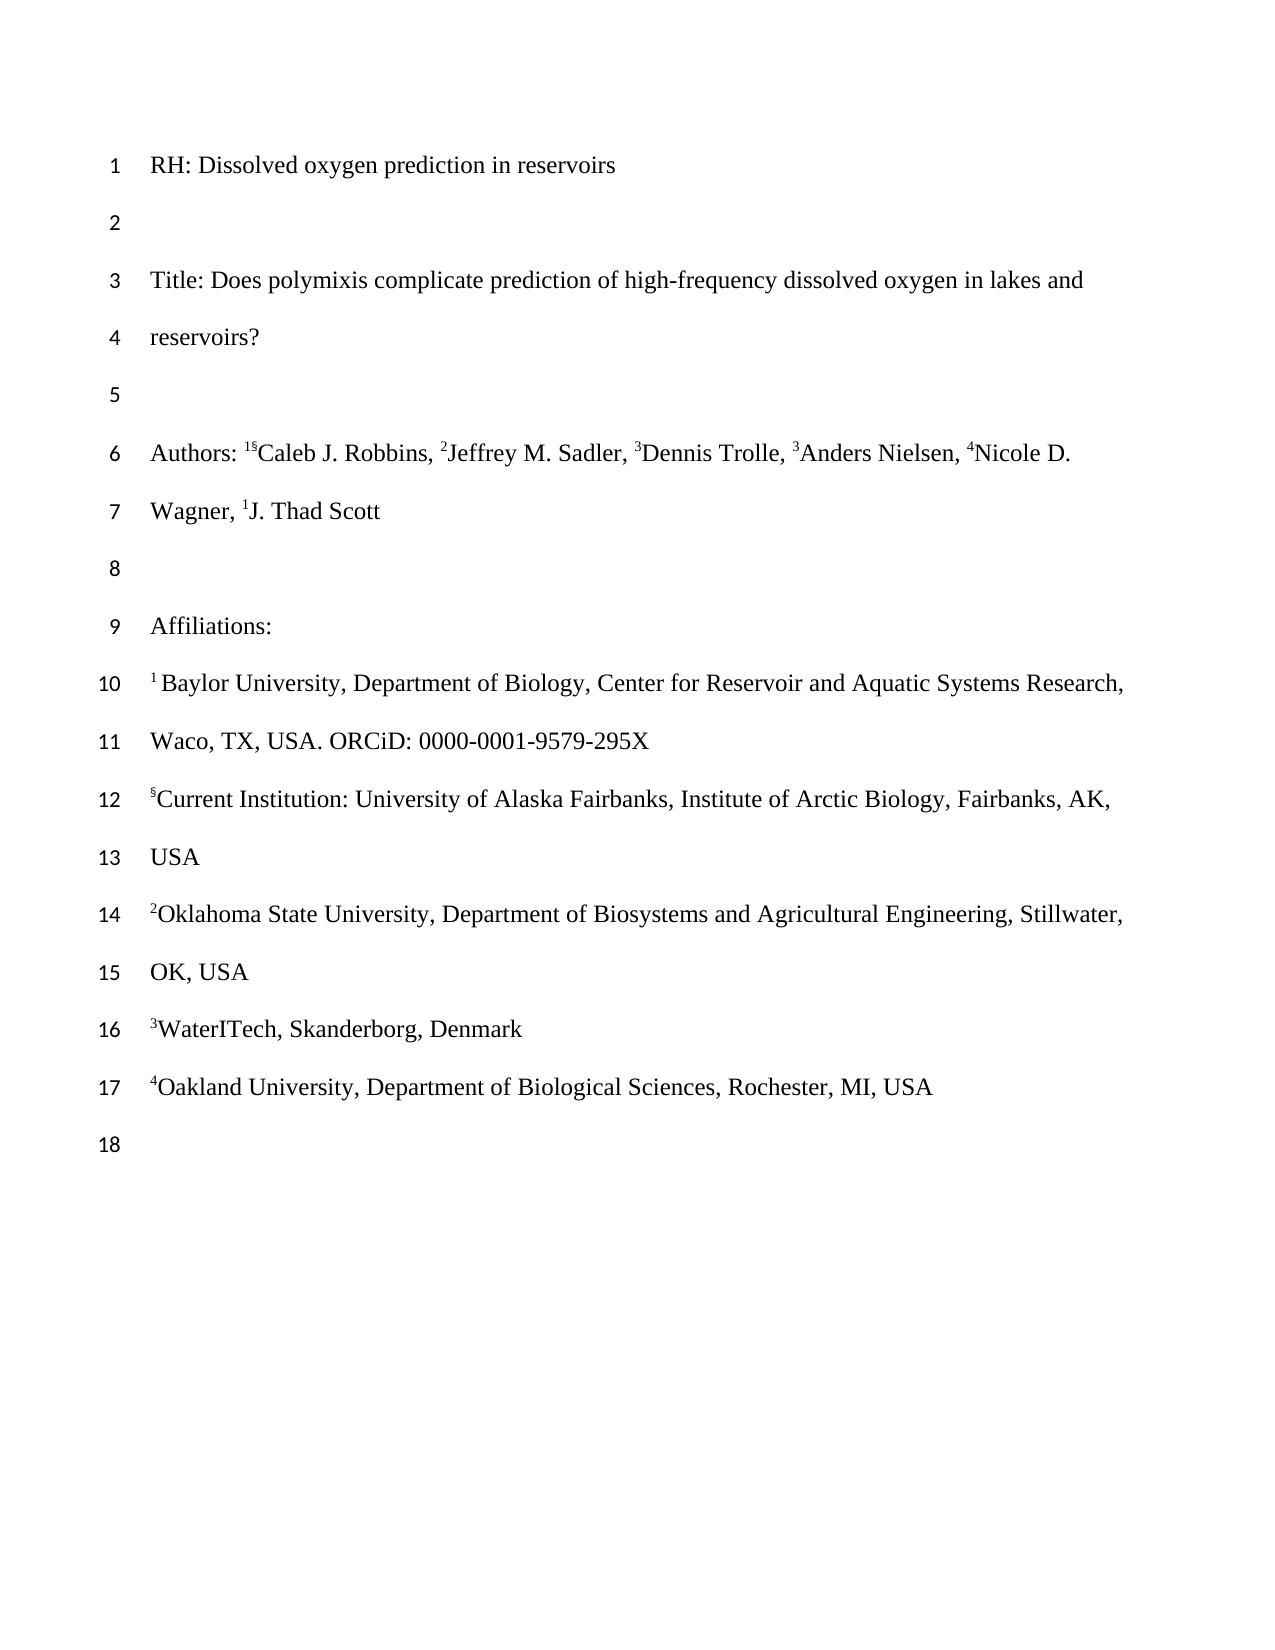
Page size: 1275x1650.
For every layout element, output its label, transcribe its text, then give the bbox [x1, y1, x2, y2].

text Title: Does polymixis complicate prediction of high-frequency dissolved oxygen in lakes and reservoirs? [150, 265, 1125, 351]
text 2Oklahoma State University, Department of Biosystems and Agricultural Engineering, Stillwater, OK, USA [150, 899, 1125, 986]
text Authors: 1§Caleb J. Robbins, 2Jeffrey M. Sadler, 3Dennis Trolle, 3Anders Nielsen, 4Nicole D. Wagner, 1J. Thad Scott [150, 437, 1125, 525]
text Affiliations: [150, 611, 1125, 640]
text RH: Dissolved oxygen prediction in reservoirs [150, 150, 1125, 179]
text 1 Baylor University, Department of Biology, Center for Reservoir and Aquatic Systems Research, Waco, TX, USA. ORCiD: 0000-0001-9579-295X [150, 668, 1125, 755]
text §Current Institution: University of Alaska Fairbanks, Institute of Arctic Biology, Fairbanks, AK, USA [150, 783, 1125, 871]
text 4Oakland University, Department of Biological Sciences, Rochester, MI, USA [150, 1072, 1125, 1101]
text 3WaterITech, Skanderborg, Denmark [150, 1014, 1125, 1043]
